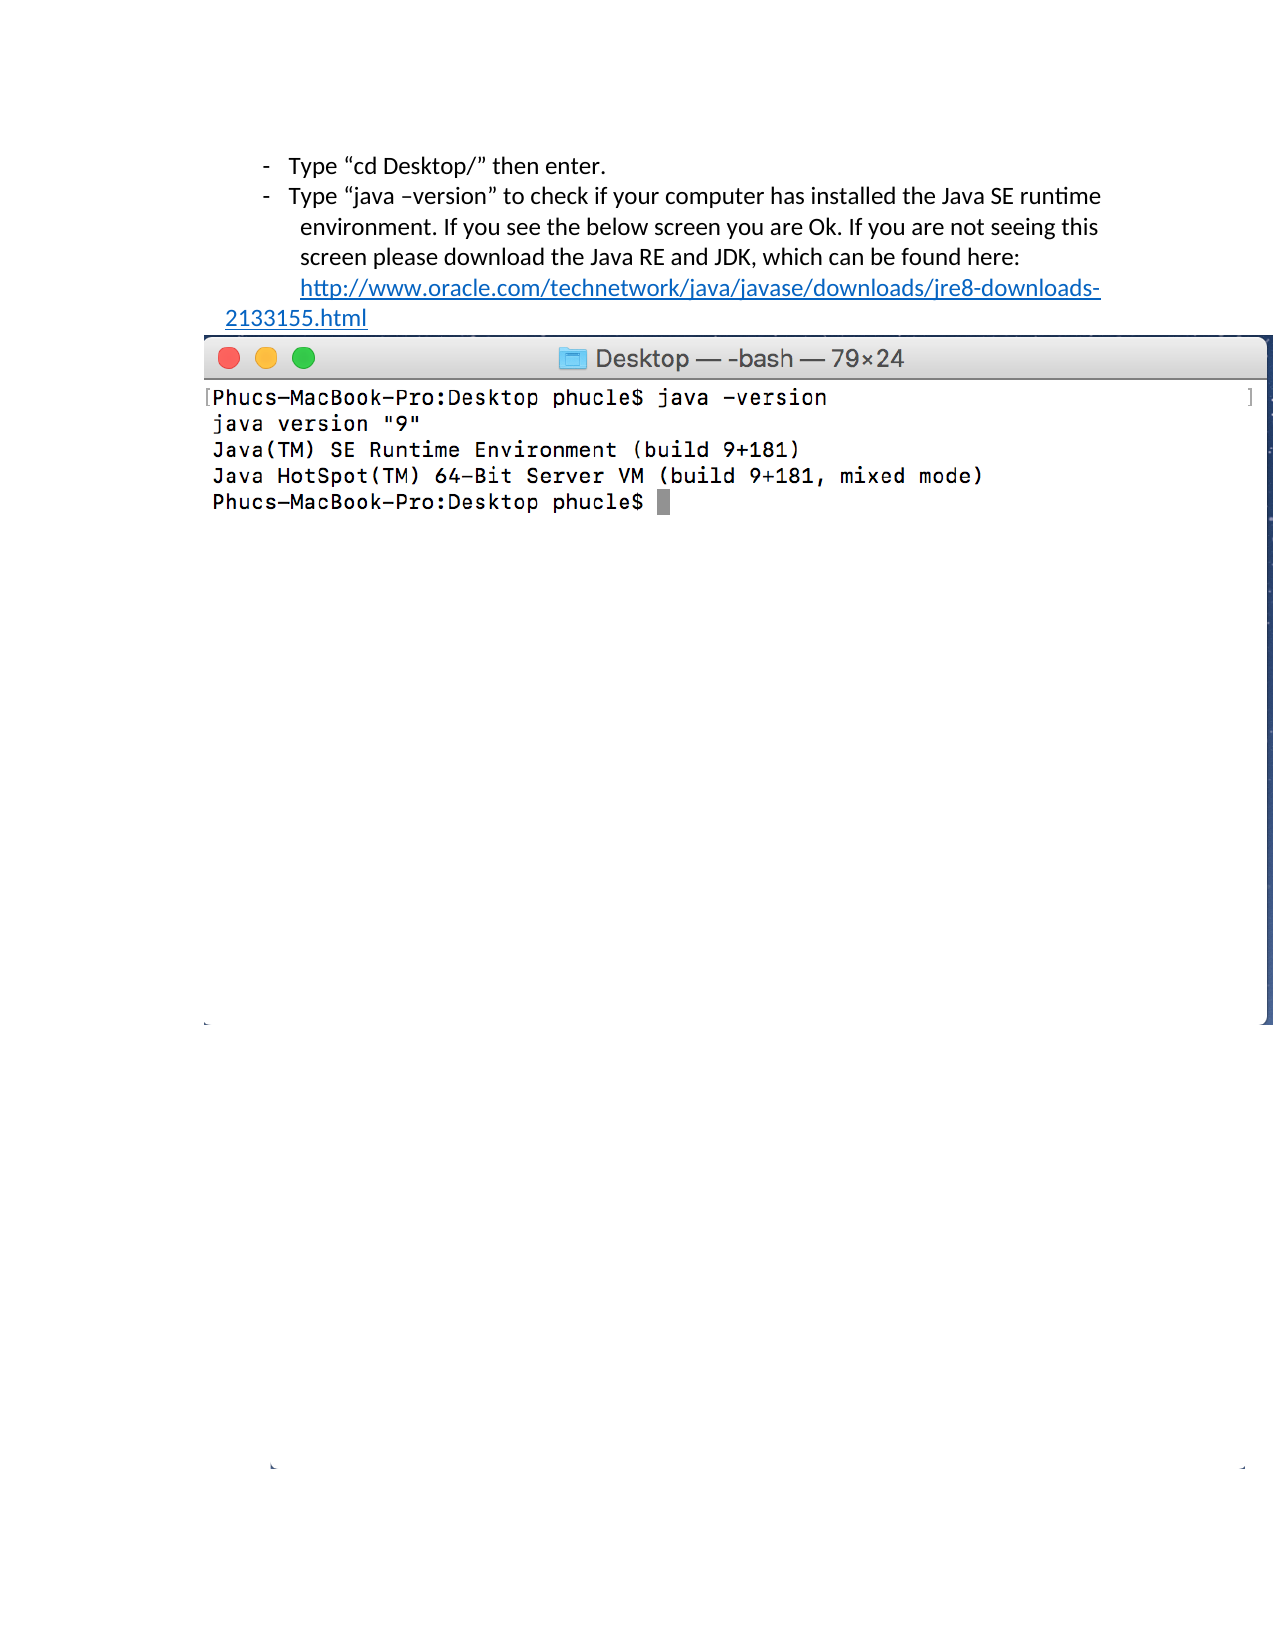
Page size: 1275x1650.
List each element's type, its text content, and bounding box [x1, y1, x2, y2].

text http://www.oracle.com/technetwork/java/javase/downloads/jre8-downloads-2133155.html [225, 272, 1125, 333]
picture [204, 333, 1273, 1469]
list Type “java –version” to check if your computer has installed the Java SE runtime environment. If you see the below screen you are Ok. If you are not seeing this screen please download the Java RE and JDK, which can be found here: [262, 181, 1125, 272]
list Type “cd Desktop/” then enter. [262, 150, 1125, 181]
